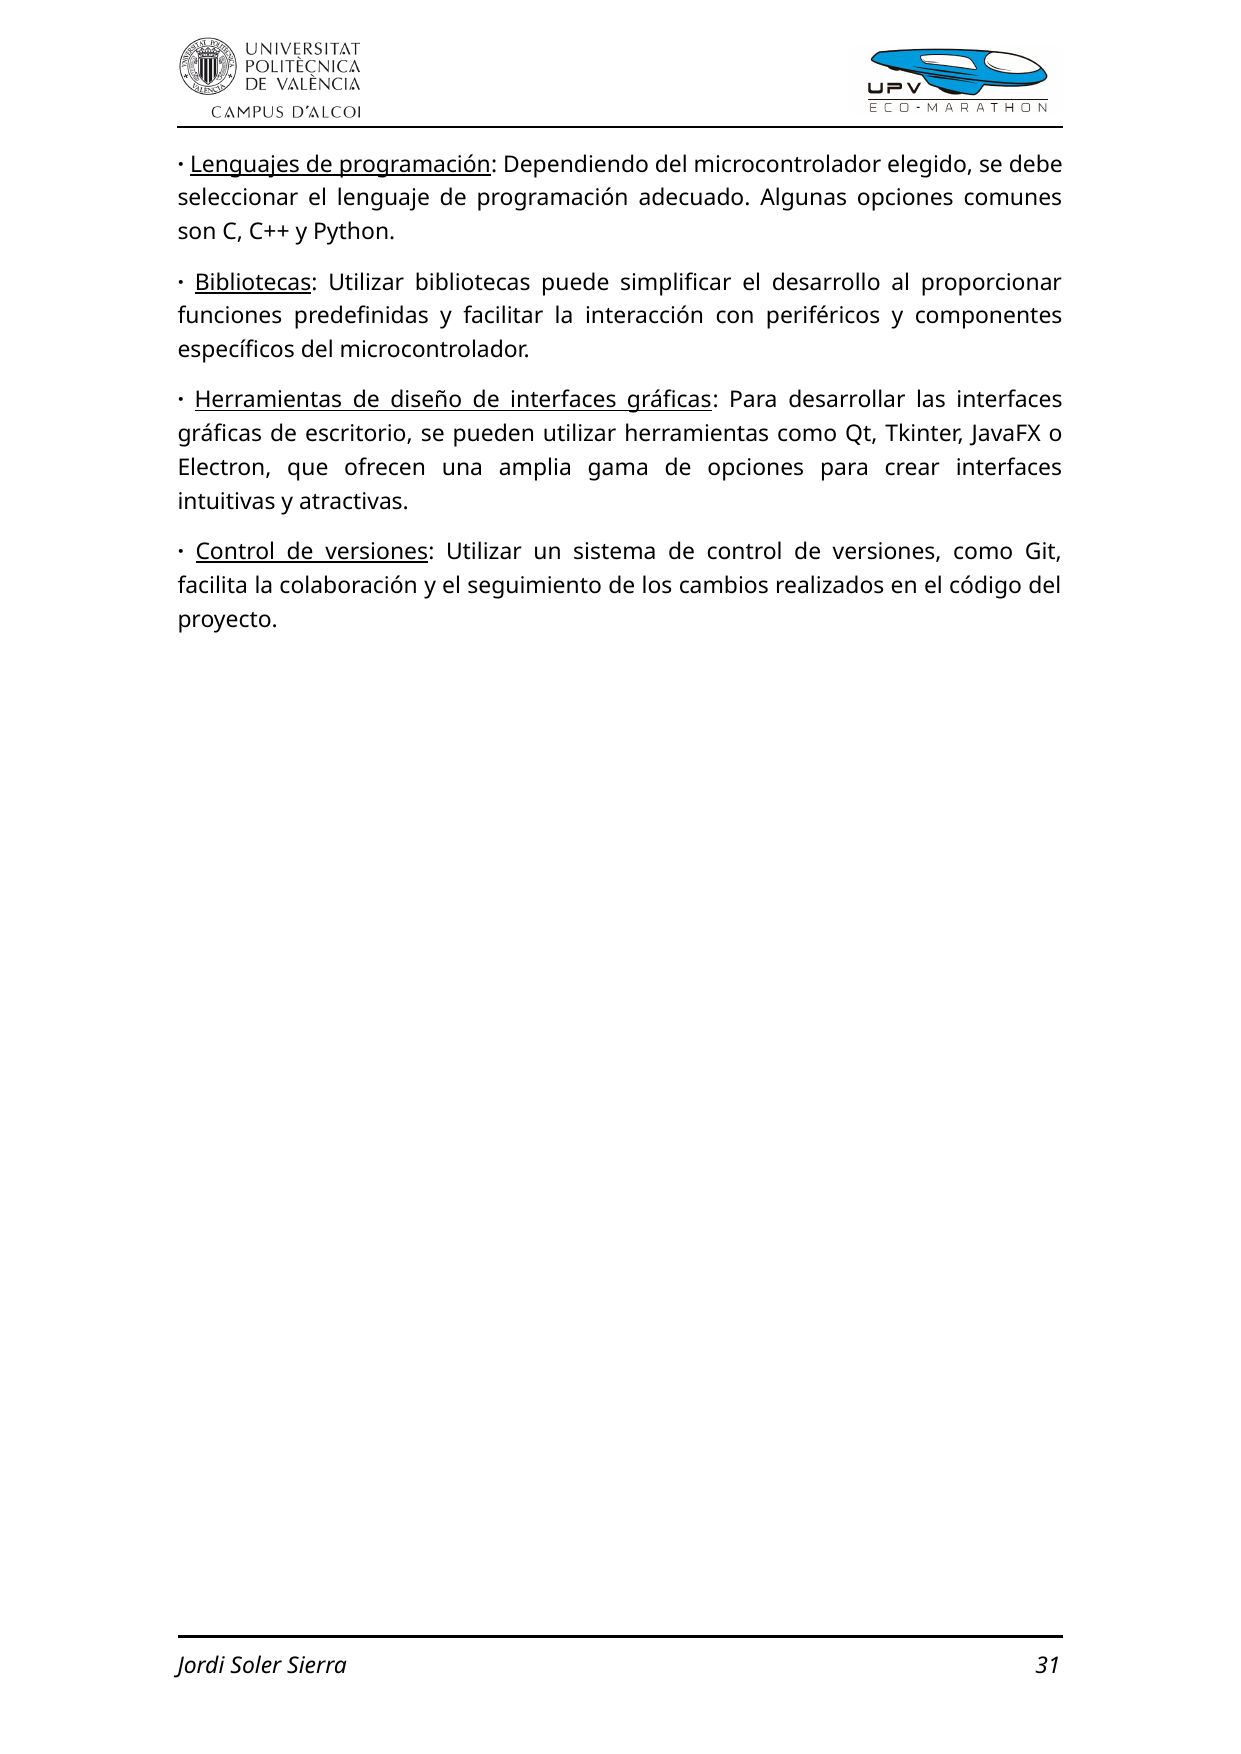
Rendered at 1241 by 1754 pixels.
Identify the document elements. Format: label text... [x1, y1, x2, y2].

picture [849, 46, 1063, 114]
text · Herramientas de diseño de interfaces gráficas: Para desarrollar las interfaces gráficas de escritorio, se pueden utilizar herramientas como Qt, Tkinter, JavaFX o Electron, que ofrecen una amplia gama de opciones para crear interfaces intuitivas y atractivas. [177, 148, 1063, 280]
picture [177, 34, 362, 121]
text · Control de versiones: Utilizar un sistema de control de versiones, como Git, facilita la colaboración y el seguimiento de los cambios realizados en el código del proyecto. [177, 299, 1063, 398]
